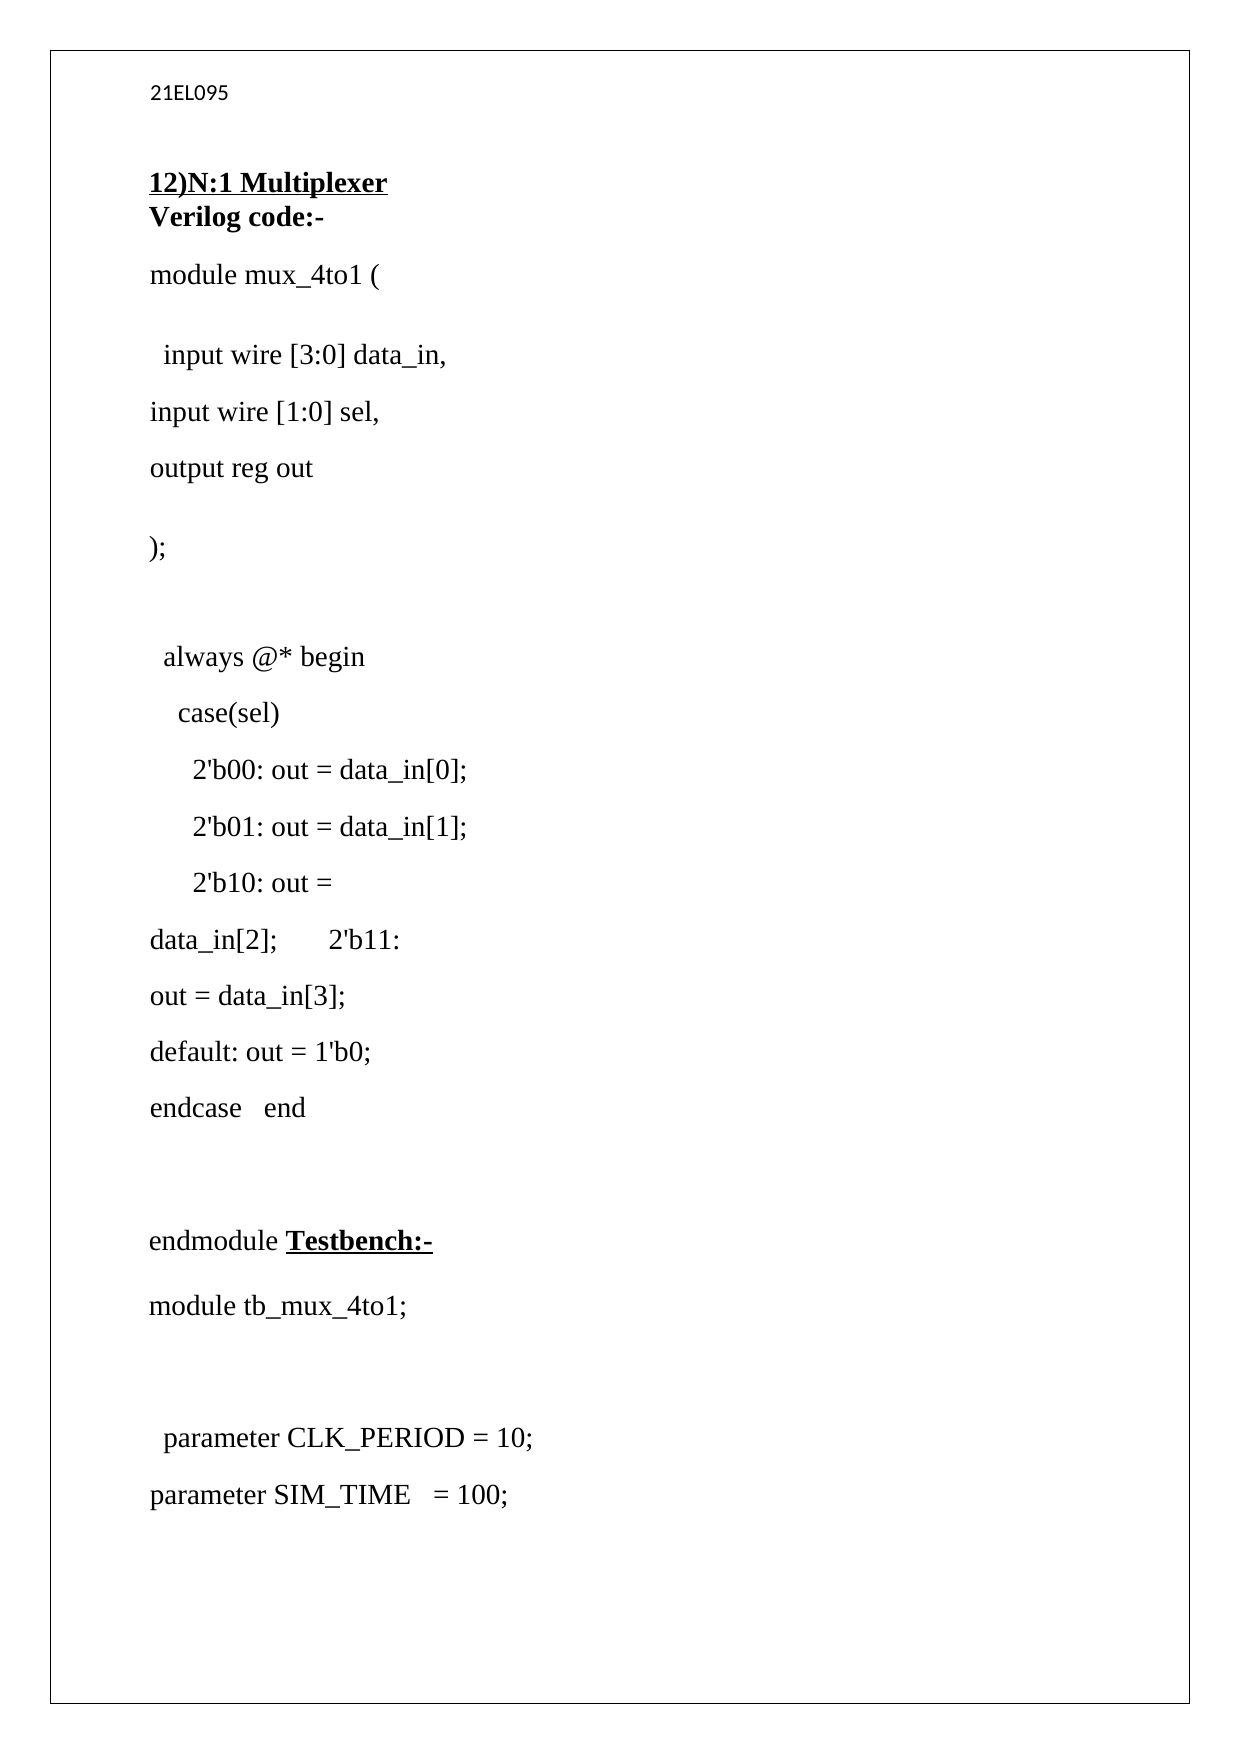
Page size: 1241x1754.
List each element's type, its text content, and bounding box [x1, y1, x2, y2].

text always @* begin [148, 639, 1184, 672]
text parameter CLK_PERIOD = 10; parameter SIM_TIME = 100; [148, 1421, 574, 1510]
text module tb_mux_4to1; [148, 1288, 1184, 1322]
text endmodule Testbench:- [148, 1223, 451, 1256]
text input wire [3:0] data_in, input wire [1:0] sel, output reg out [148, 337, 461, 483]
text 12)N:1 Multiplexer [148, 165, 1184, 198]
text 2'b00: out = data_in[0]; [148, 752, 1184, 786]
text Verilog code:- module mux_4to1 ( [148, 199, 401, 291]
text 2'b10: out = data_in[2]; 2'b11: out = data_in[3]; default: out = 1'b0; endcase end [148, 866, 428, 1124]
text 2'b01: out = data_in[1]; [148, 809, 1184, 842]
text ); [148, 529, 1184, 562]
text case(sel) [148, 696, 1184, 729]
